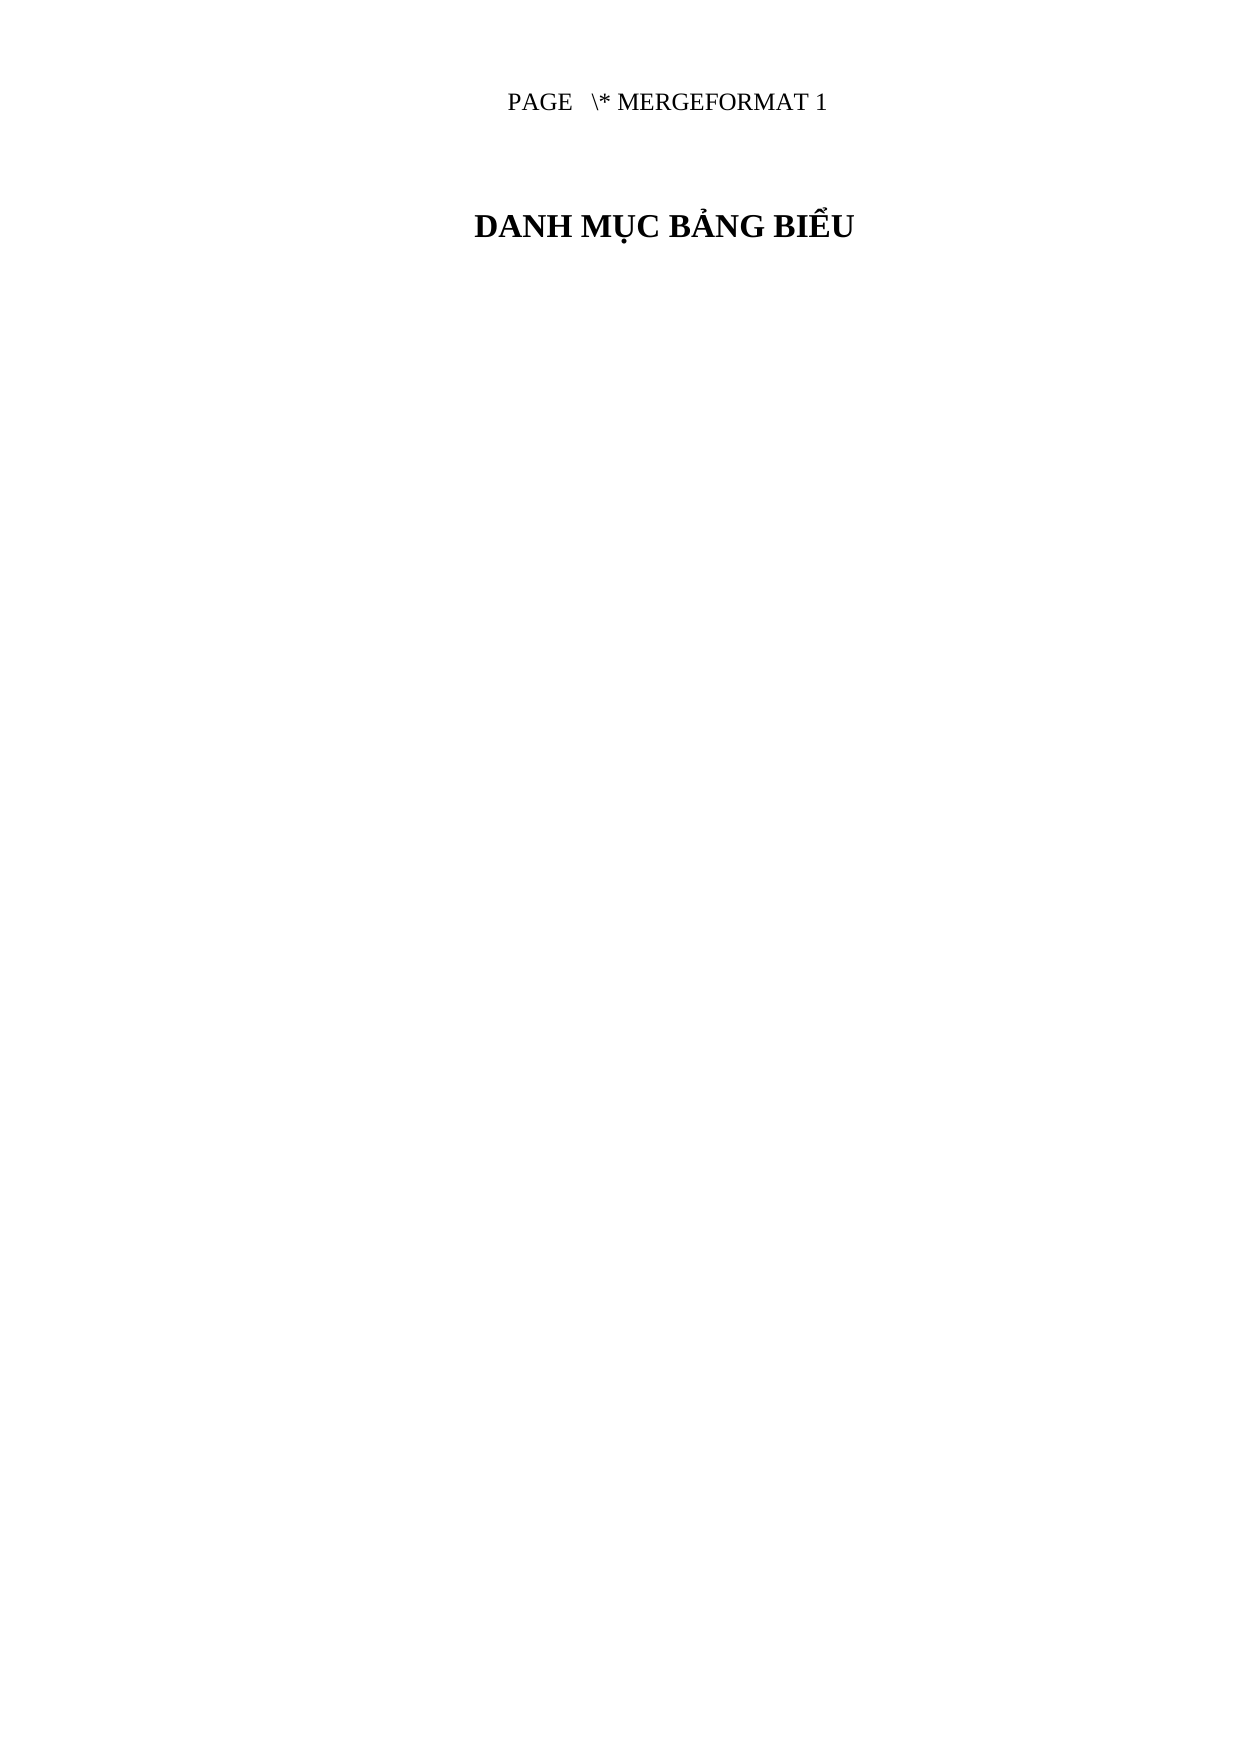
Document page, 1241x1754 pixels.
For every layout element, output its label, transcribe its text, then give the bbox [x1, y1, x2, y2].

subtitle DANH MỤC BẢNG BIỂU [207, 207, 1122, 245]
